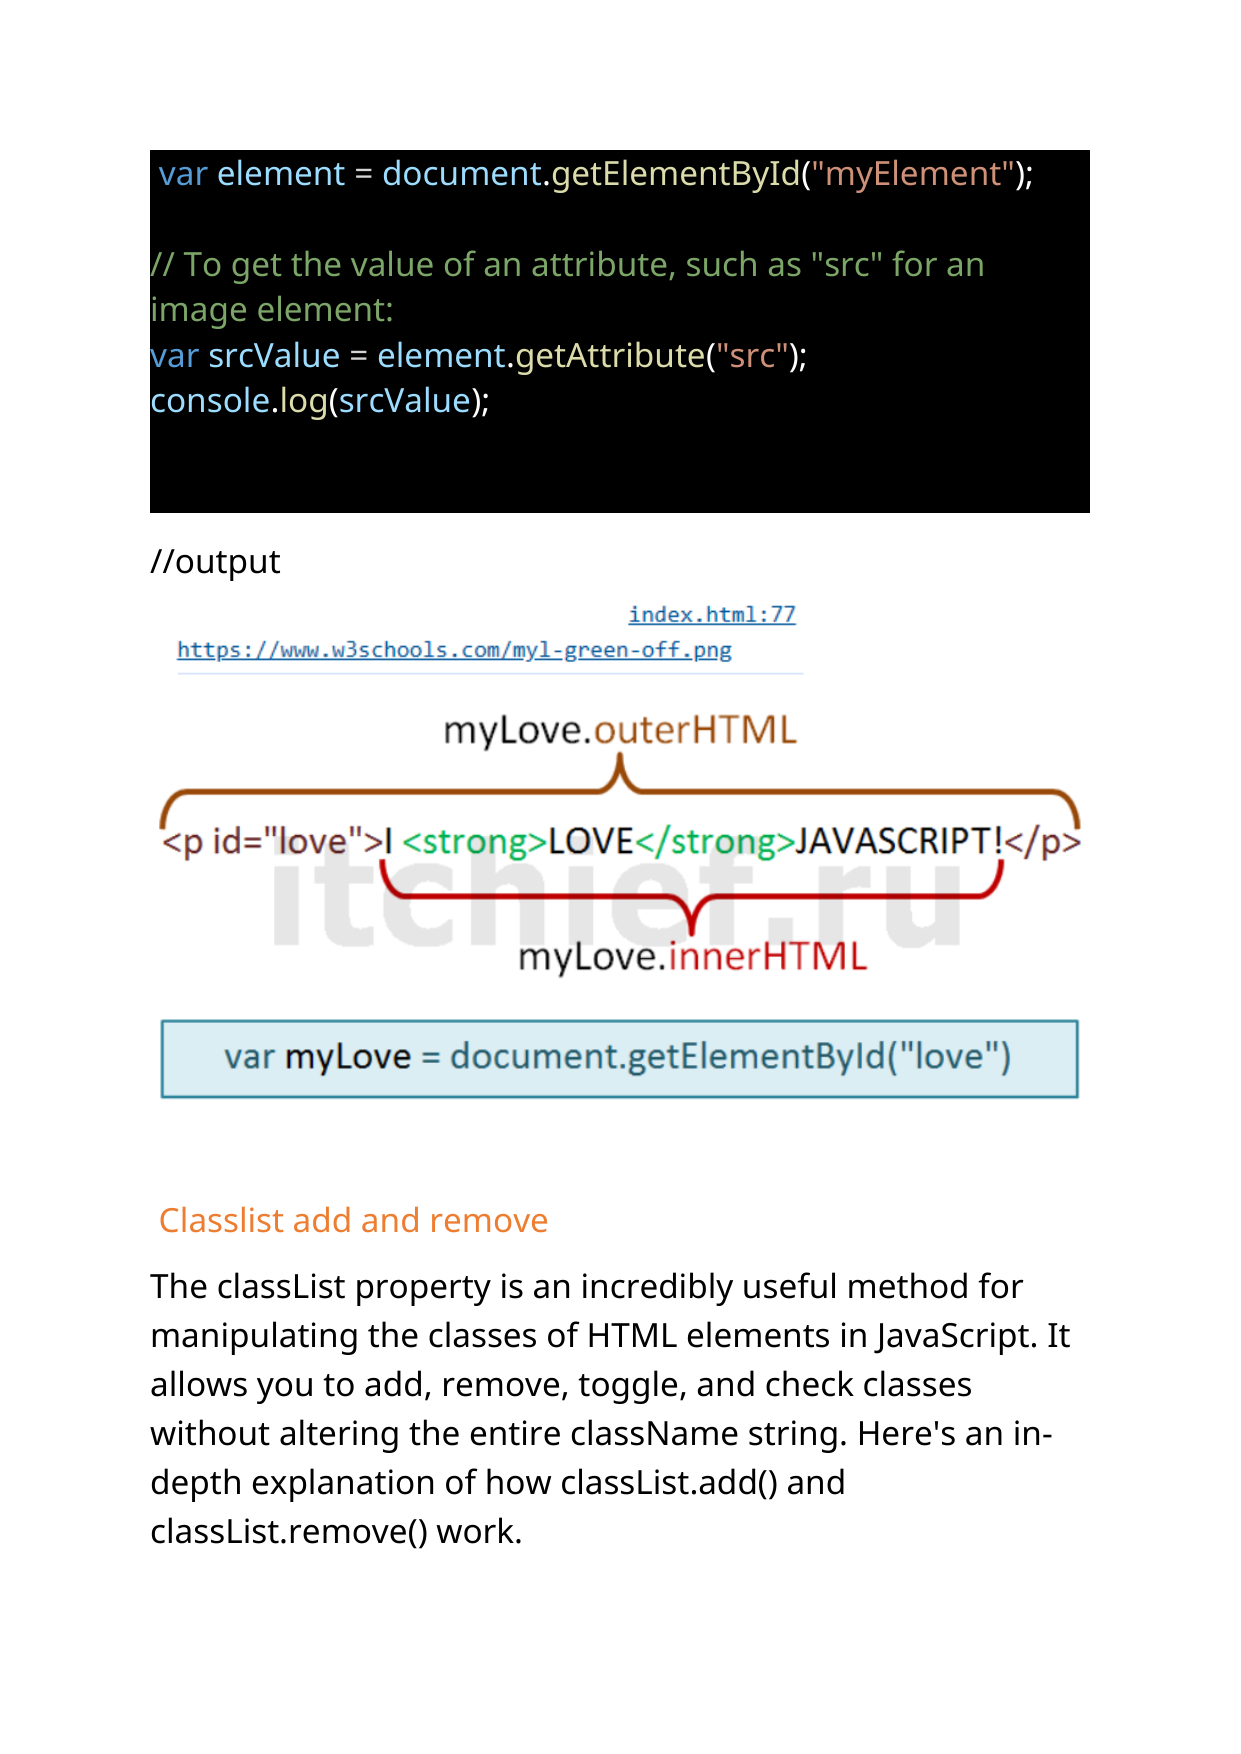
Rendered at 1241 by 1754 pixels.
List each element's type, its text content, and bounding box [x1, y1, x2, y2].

text Classlist add and remove [150, 1197, 1090, 1243]
text // To get the value of an attribute, such as "src" for an image element: [150, 241, 1090, 332]
picture [150, 696, 1091, 1113]
text //output [150, 538, 1090, 584]
text var element = document.getElementById("myElement"); [150, 150, 1090, 195]
text console.log(srcValue); [150, 377, 1090, 422]
text var srcValue = element.getAttribute("src"); [150, 332, 1090, 377]
picture [150, 603, 810, 678]
text The classList property is an incredibly useful method for manipulating the classes of HTML elements in JavaScript. It allows you to add, remove, toggle, and check classes without altering the entire className string. Here's an in-depth explanation of how classList.add() and classList.remove() work. [150, 1263, 1090, 1553]
